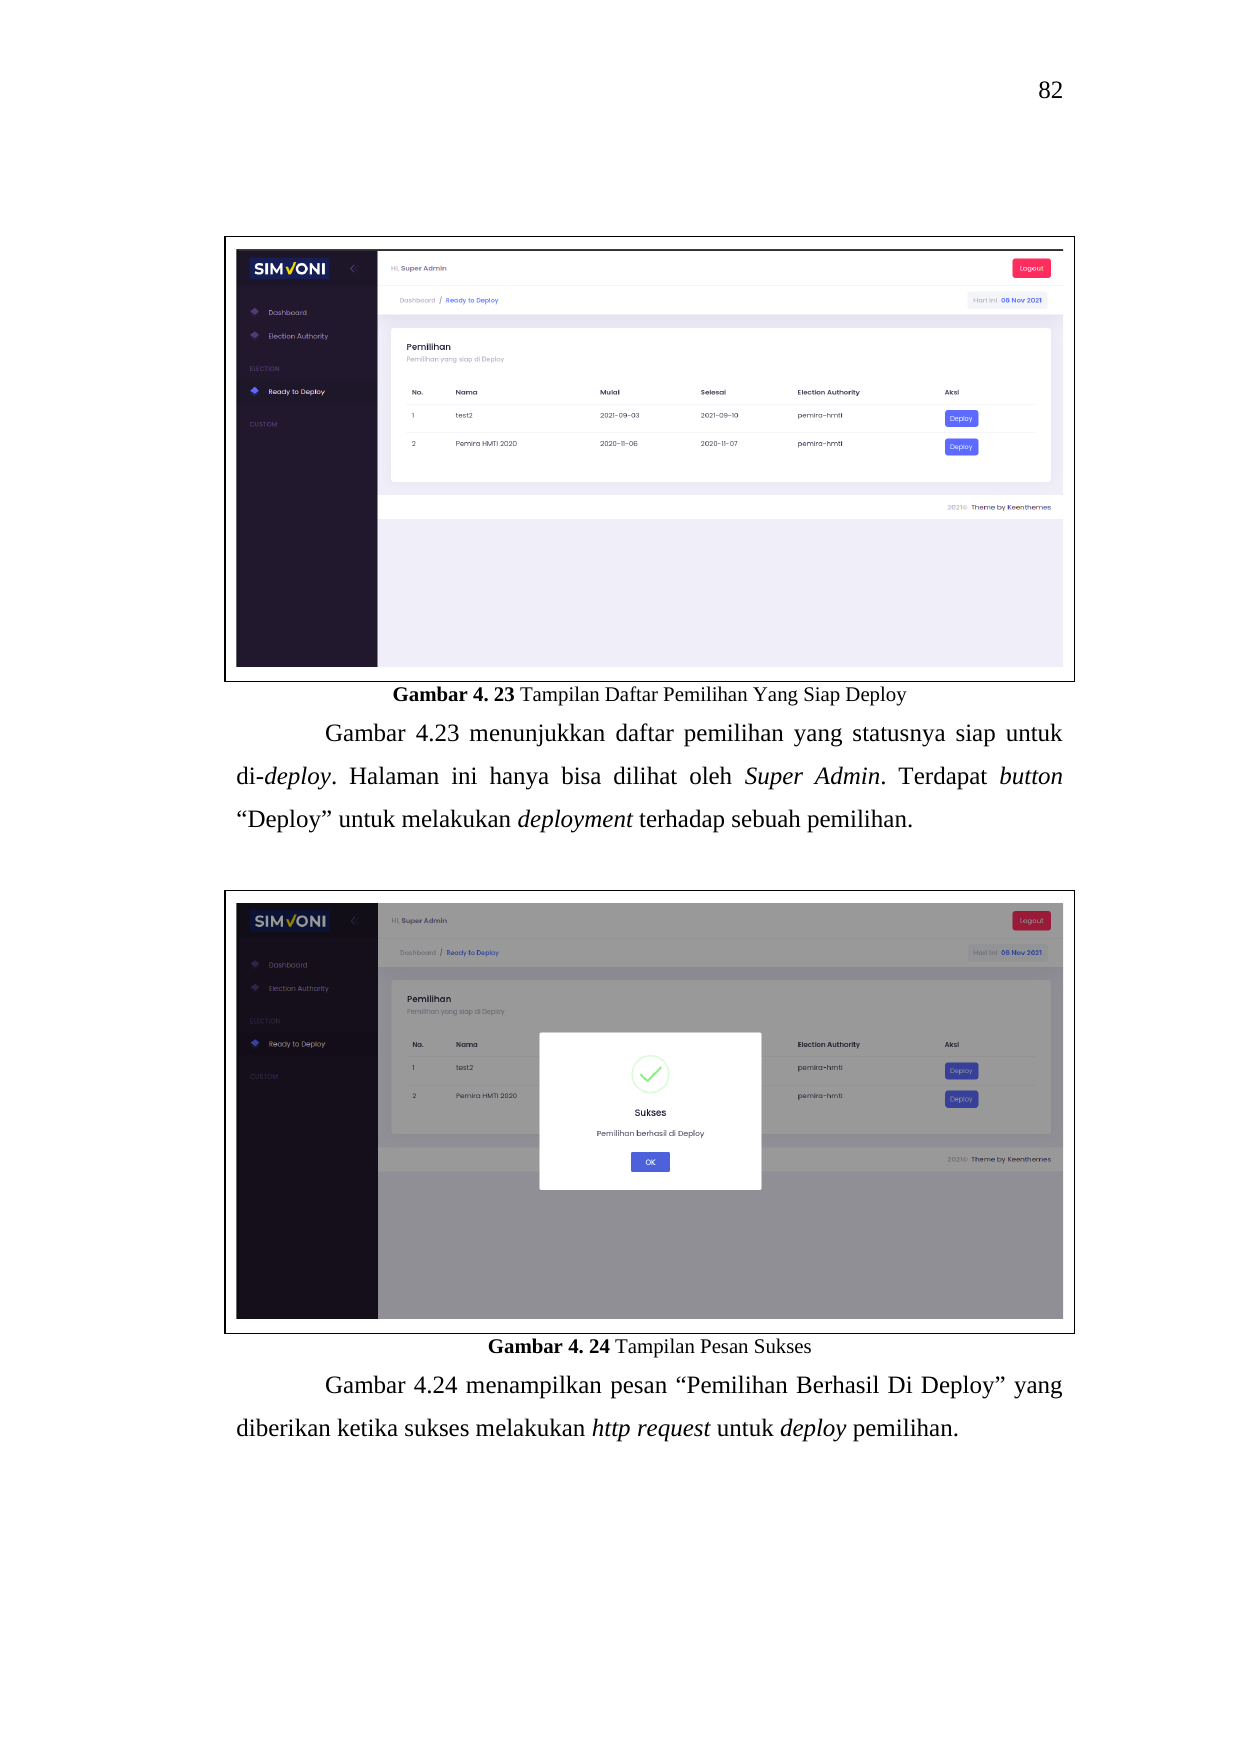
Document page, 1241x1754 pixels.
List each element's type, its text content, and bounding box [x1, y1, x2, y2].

table_header [226, 891, 1074, 1333]
picture [236, 249, 1064, 667]
text Gambar 4.24 menampilkan pesan “Pemilihan Berhasil Di Deploy” yang diberikan ketika sukses melakukan http request untuk deploy pemilihan. [236, 1370, 1063, 1442]
text Gambar 4.23 menunjukkan daftar pemilihan yang statusnya siap untuk di-deploy. Halaman ini hanya bisa dilihat oleh Super Admin. Terdapat button “Deploy” untuk melakukan deployment terhadap sebuah pemilihan. [236, 718, 1063, 833]
text Gambar 4. 24 Tampilan Pesan Sukses [236, 1334, 1063, 1358]
picture [236, 903, 1064, 1319]
table_header [226, 237, 1074, 681]
text Gambar 4. 23 Tampilan Daftar Pemilihan Yang Siap Deploy [236, 682, 1063, 706]
